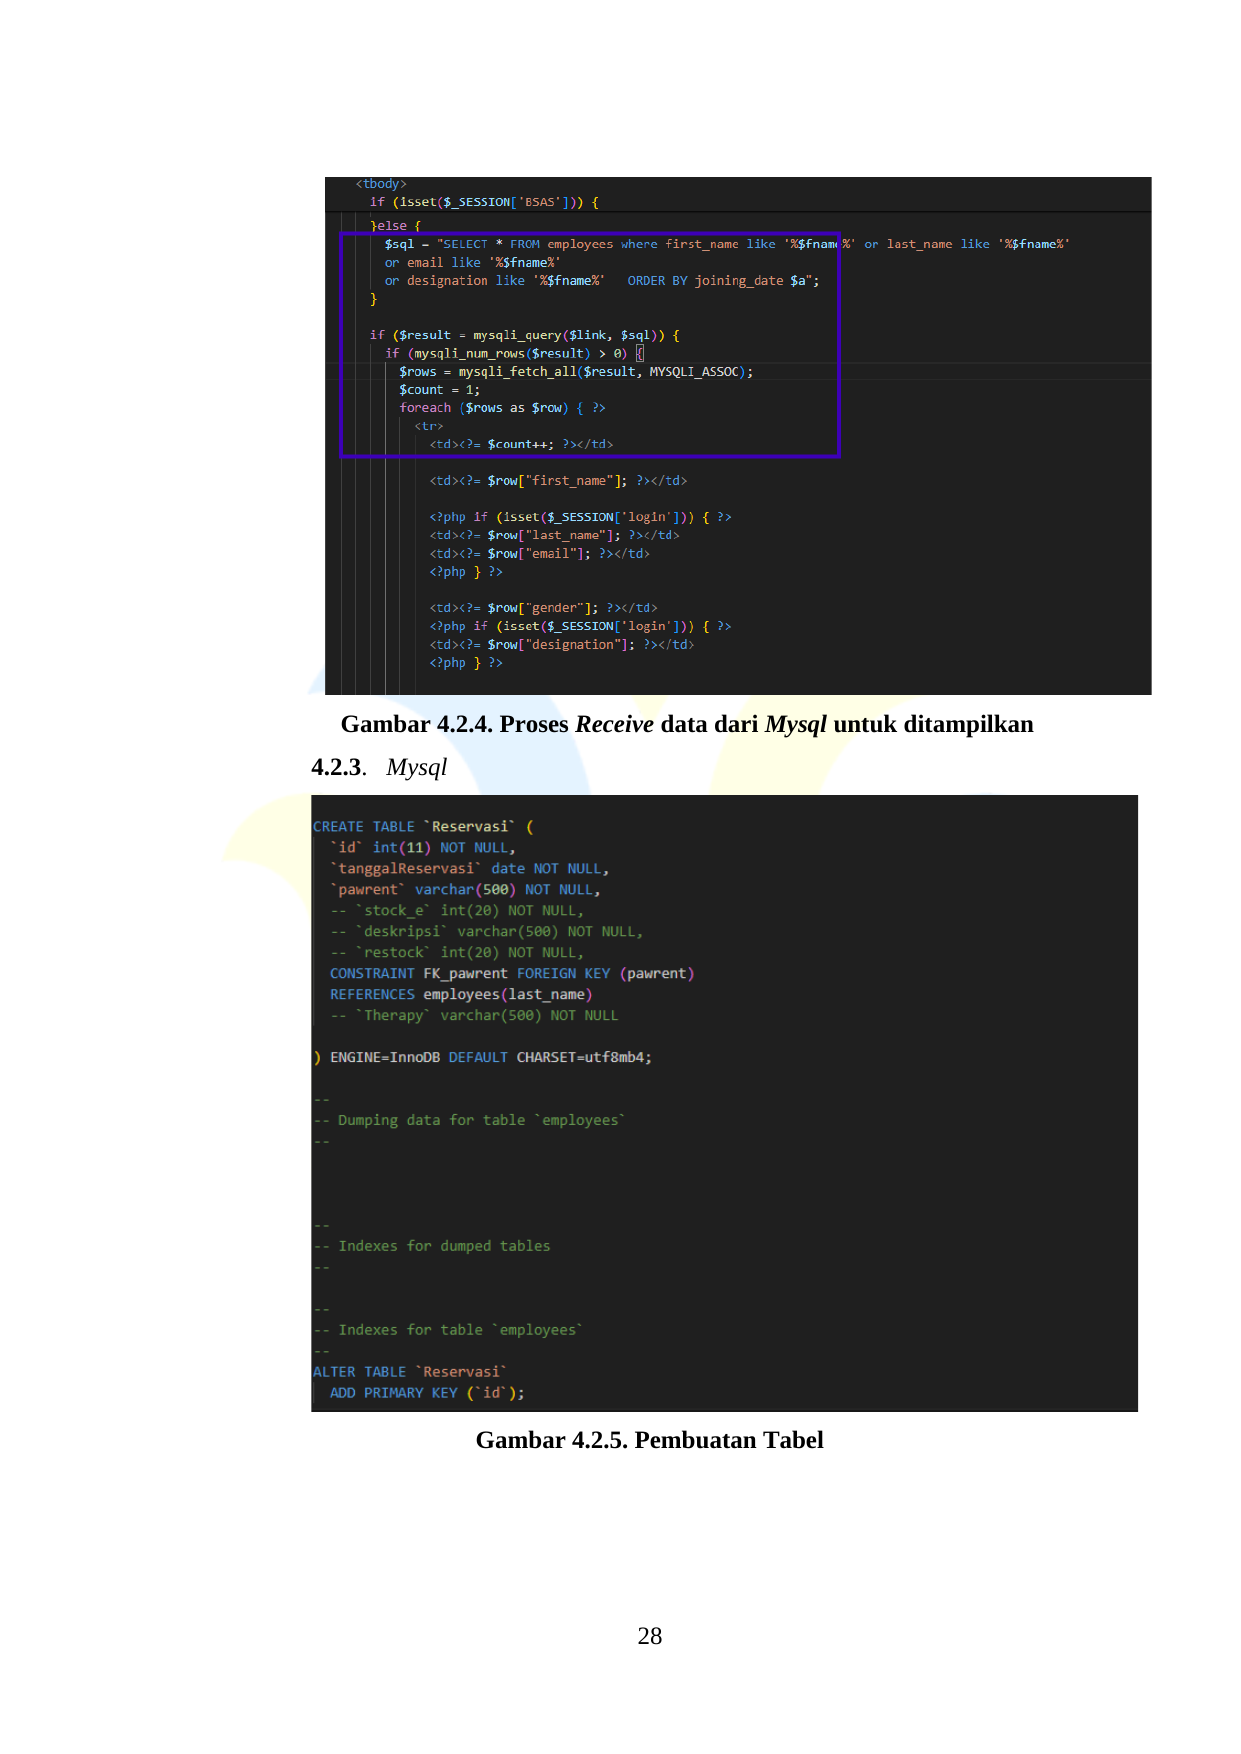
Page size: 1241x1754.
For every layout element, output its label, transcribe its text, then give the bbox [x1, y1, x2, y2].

picture [325, 177, 1152, 695]
text Gambar 4.2.5. Pembuatan Tabel [236, 1426, 1063, 1454]
subtitle 4.2.3. Mysql [311, 752, 1063, 781]
picture [311, 795, 1139, 1412]
text Gambar 4.2.4. Proses Receive data dari Mysql untuk ditampilkan [236, 709, 1063, 738]
